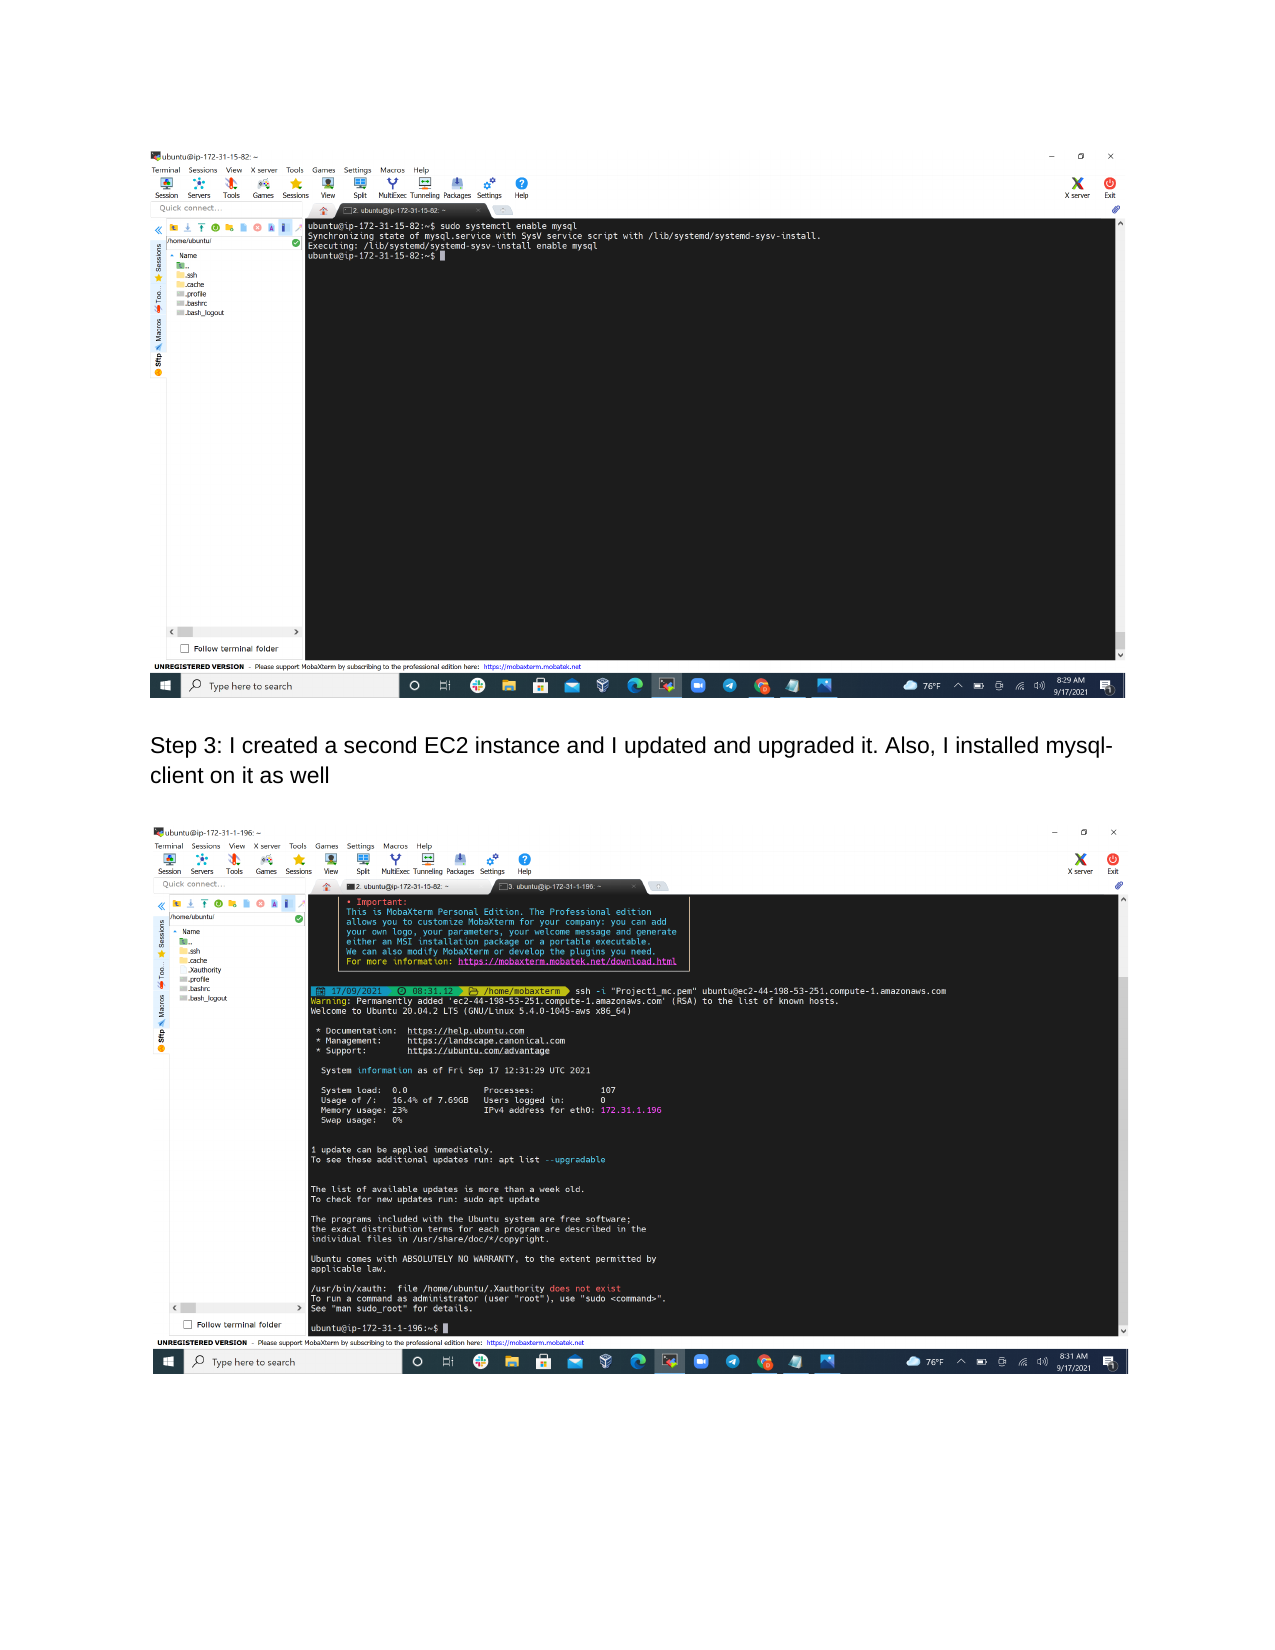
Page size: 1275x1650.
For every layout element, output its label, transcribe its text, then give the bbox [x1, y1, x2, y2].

picture [153, 825, 1129, 1374]
picture [150, 150, 1125, 698]
text Step 3: I created a second EC2 instance and I updated and upgraded it. Also, I installed mysql-client on it as well [150, 732, 1125, 788]
